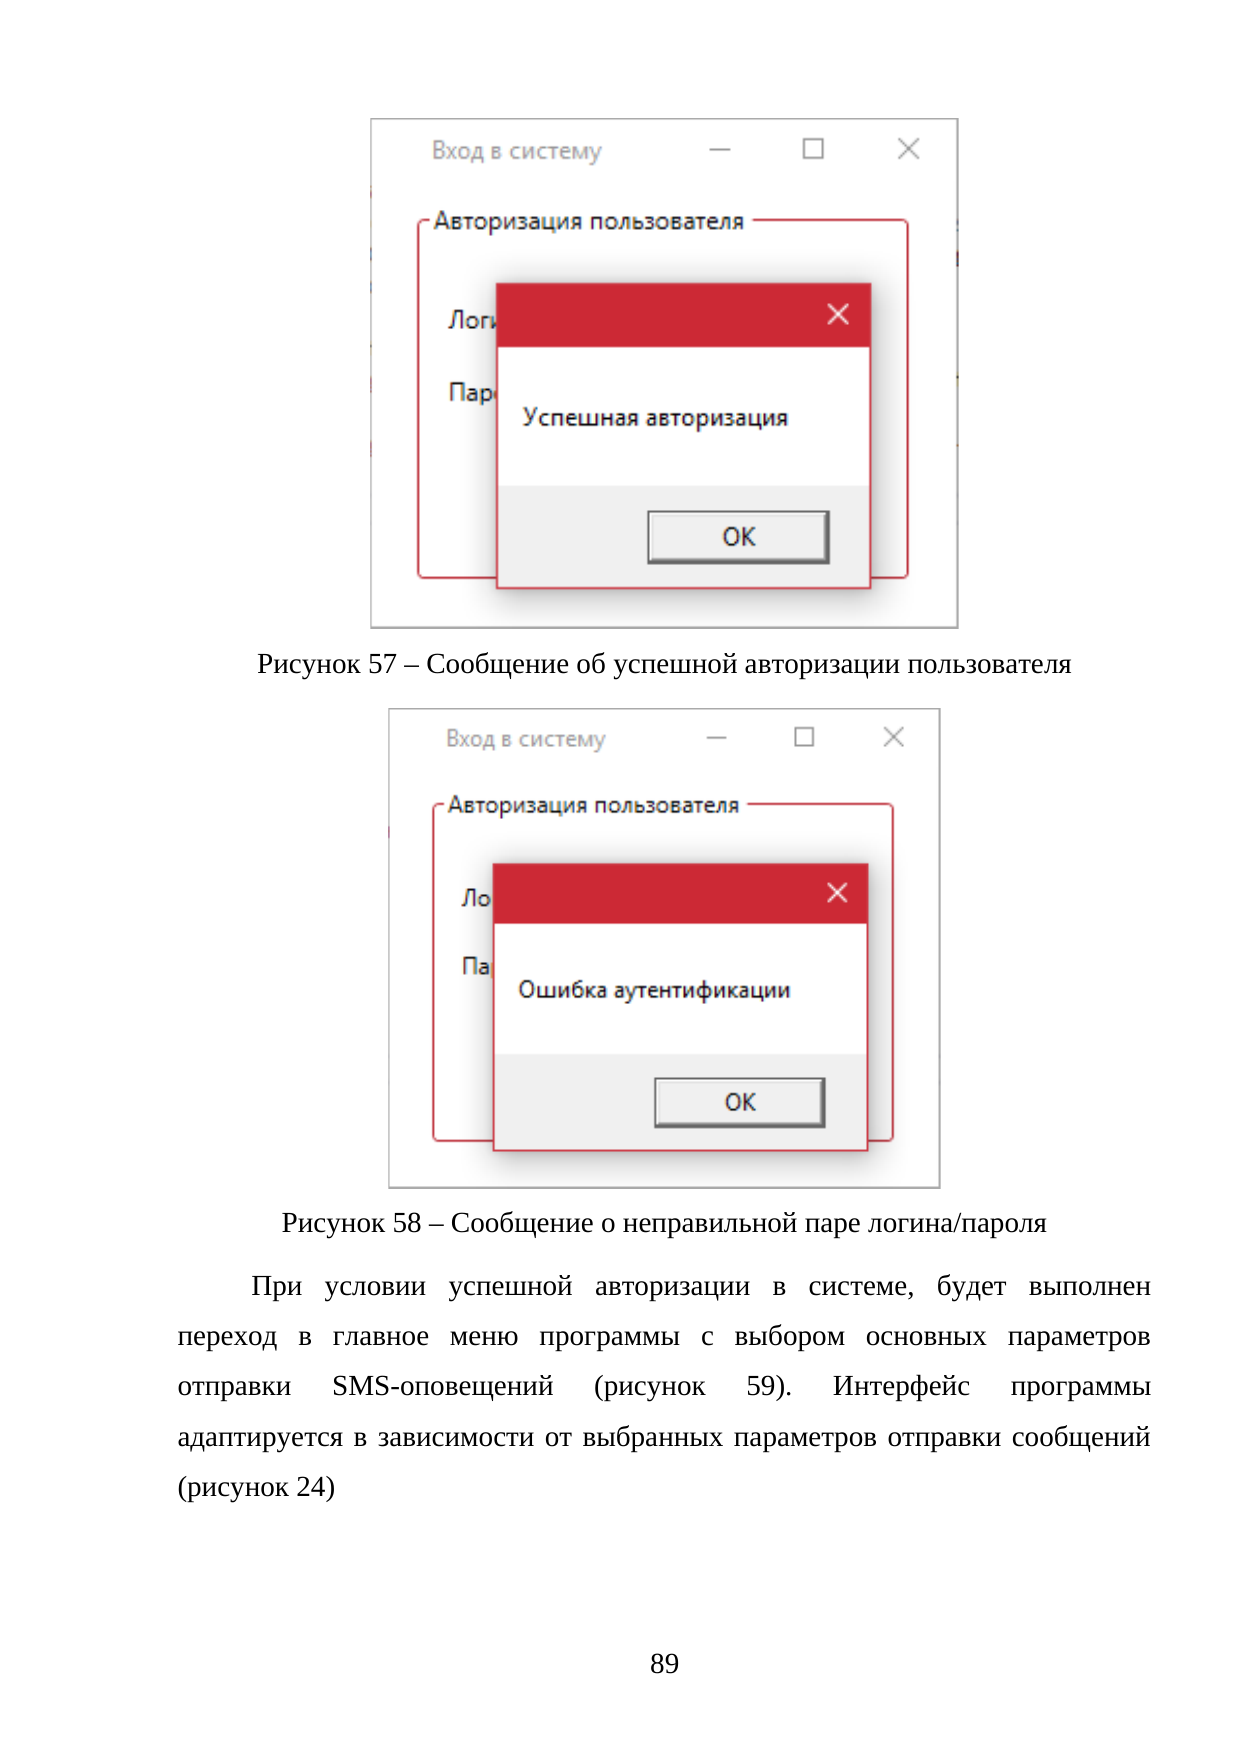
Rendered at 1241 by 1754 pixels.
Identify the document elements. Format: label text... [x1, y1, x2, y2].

text Рисунок 57 – Сообщение об успешной авторизации пользователя [177, 646, 1152, 679]
picture [370, 118, 959, 629]
text При условии успешной авторизации в системе, будет выполнен переход в главное меню программы с выбором основных параметров отправки SMS-оповещений (рисунок 59). Интерфейс программы адаптируется в зависимости от выбранных параметров отправки сообщений (рисунок 24) [177, 1268, 1152, 1503]
picture [388, 708, 941, 1189]
text Рисунок 58 – Сообщение о неправильной паре логина/пароля [177, 1205, 1152, 1239]
